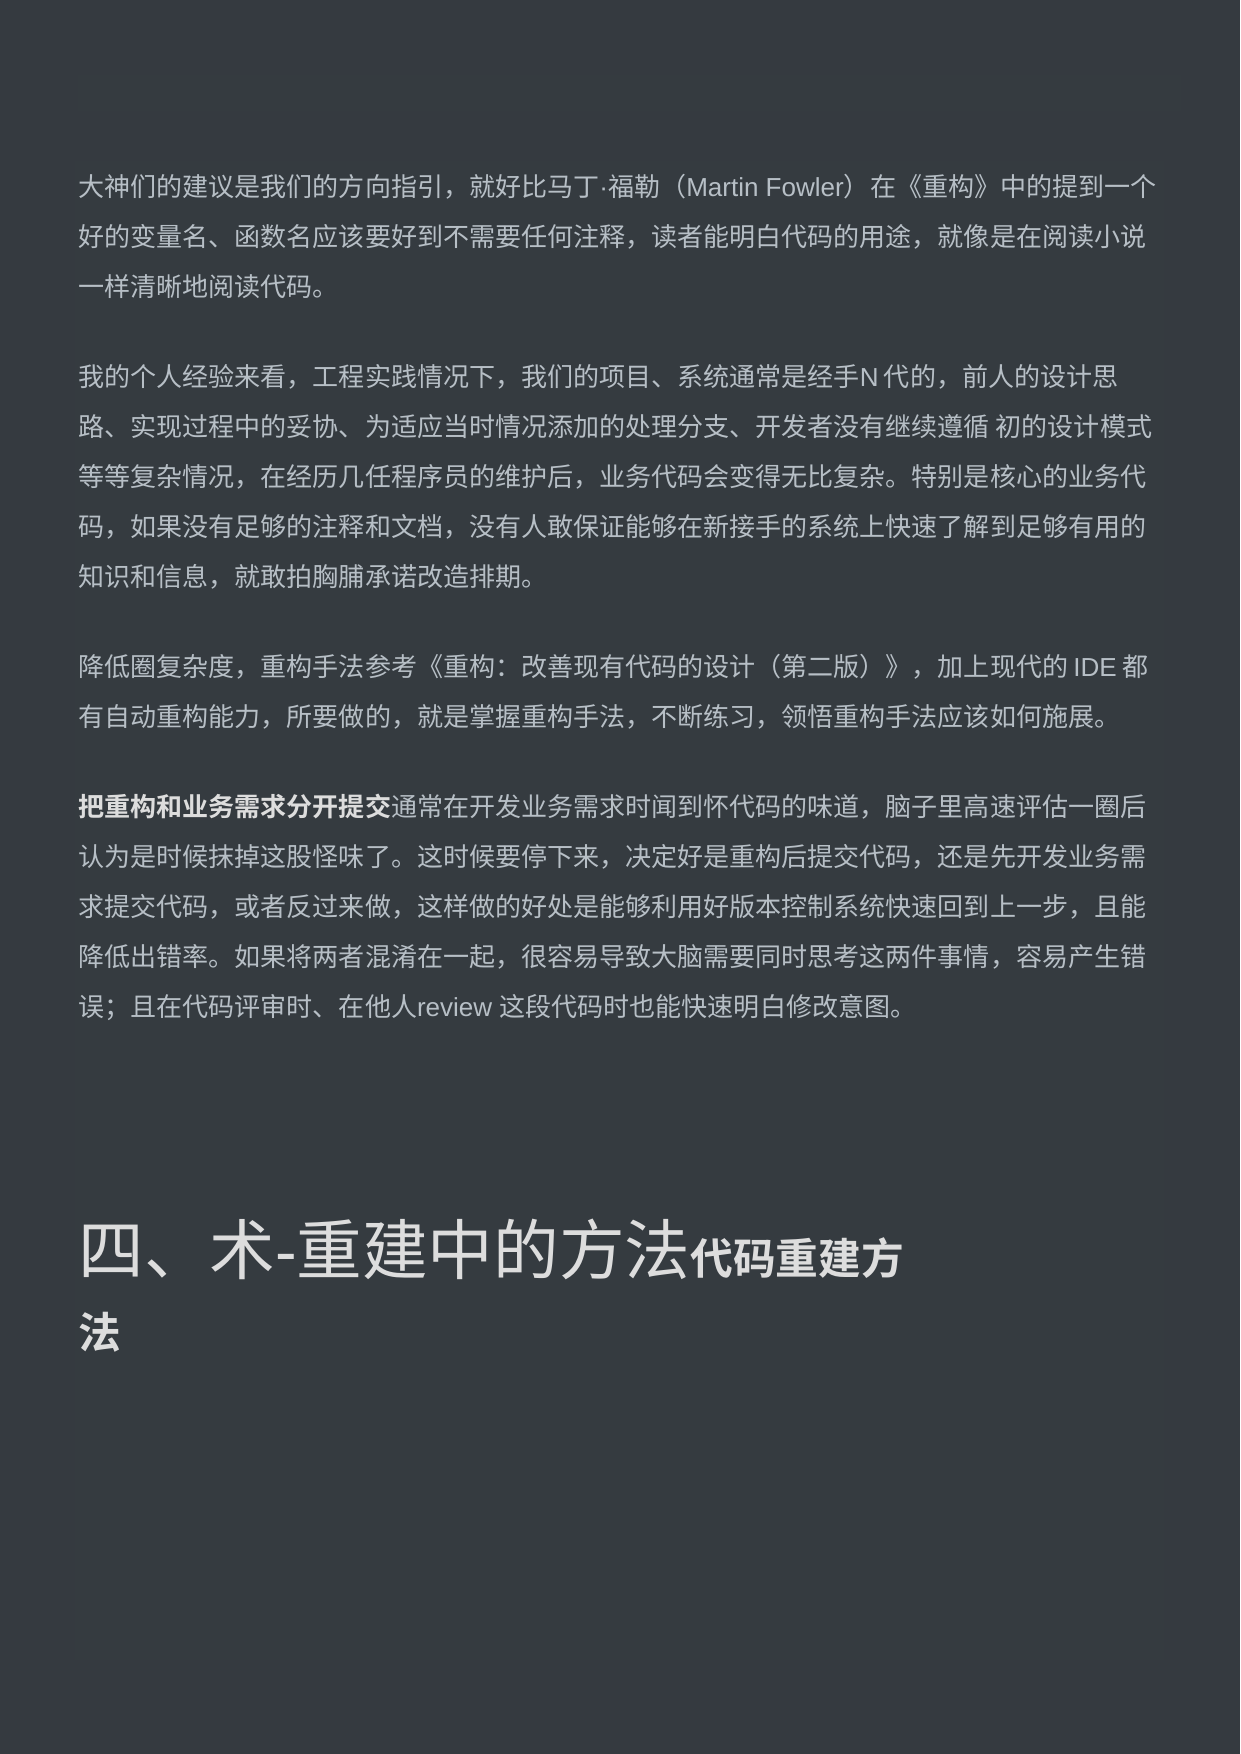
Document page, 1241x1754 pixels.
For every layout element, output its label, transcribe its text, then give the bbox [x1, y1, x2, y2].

table_header ⼤神们的建议是我们的⽅向指引，就好⽐⻢丁·福勒（Martin Fowler）在《重构》中的提到⼀个好的变量名、函数名应该要好到不需要任何注释，读者能明⽩代码的⽤途，就像是在阅读⼩说⼀样清晰地阅读代码。 我的个⼈经验来看，⼯程实践情况下，我们的项⽬、系统通常是经⼿N代的，前⼈的设计思路、实现过程中的妥协、为适应当时情况添加的处理分⽀、开发者没有继续遵循 初的设计模式等等复杂情况，在经历⼏任程序员的维护后，业务代码会变得⽆⽐复杂。特别是核⼼的业务代码，如果没有⾜够的注释和⽂档，没有⼈敢保证能够在新接⼿的系统上快速了解到⾜够有⽤的知识和信息，就敢拍胸脯承诺改造排期。 降低圈复杂度，重构⼿法参考《重构：改善现有代码的设计（第⼆版）》，加上现代的IDE都有⾃动重构能⼒，所要做的，就是掌握重构⼿法，不断练习，领悟重构⼿法应该如何施展。 把重构和业务需求分开提交通常在开发业务需求时闻到怀代码的味道，脑⼦⾥⾼速评估⼀圈后认为是时候抹掉这股怪味了。这时候要停下来，决定好是重构后提交代码，还是先开发业务需求提交代码，或者反过来做，这样做的好处是能够利⽤好版本控制系统快速回到上⼀步，且能降低出错率。如果将两者混淆在⼀起，很容易导致⼤脑需要同时思考这两件事情，容易产⽣错误；且在代码评审时、在他⼈review 这段代码时也能快速明⽩修改意图。 四、术-重建中的⽅法代码重建⽅法 [75, 161, 1164, 1660]
